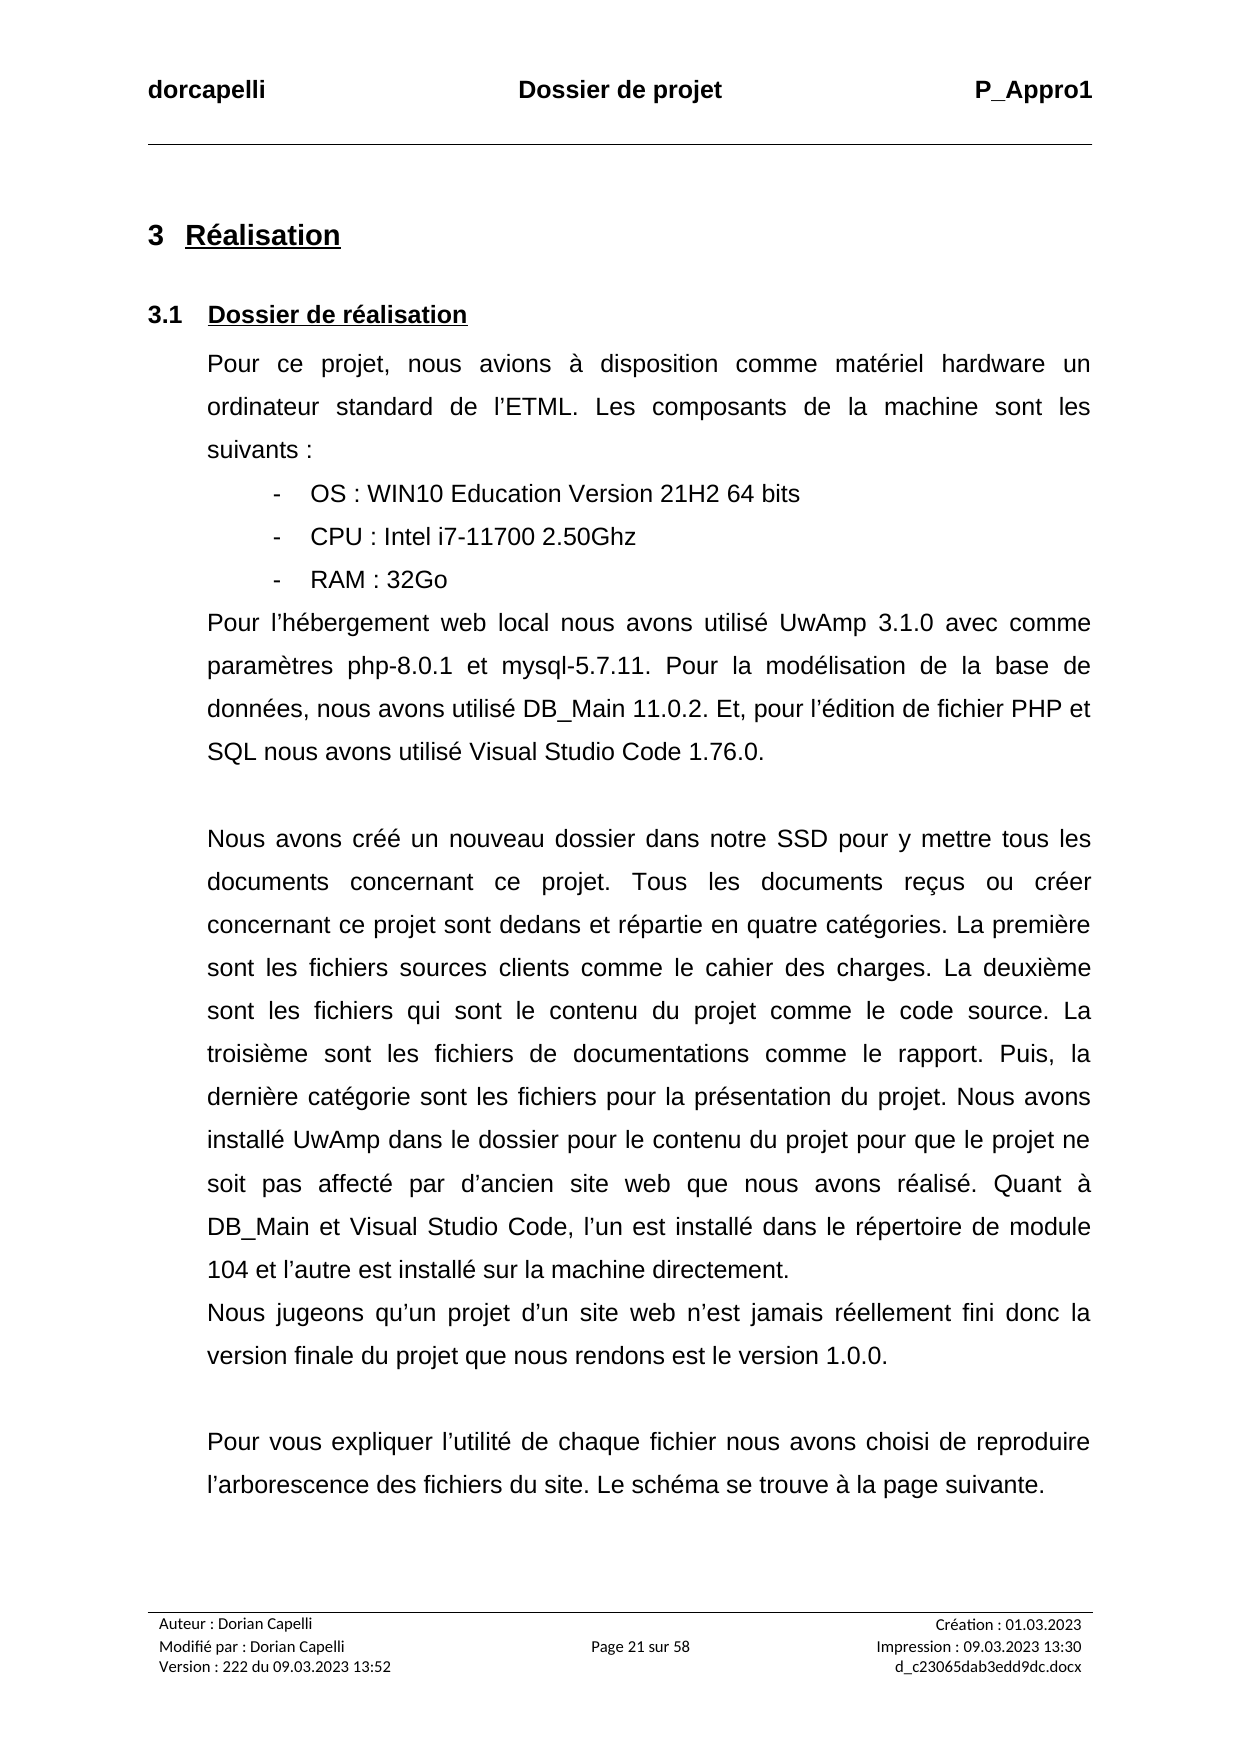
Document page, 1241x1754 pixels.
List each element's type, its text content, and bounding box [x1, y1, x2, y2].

list RAM : 32Go [273, 565, 1092, 593]
list Pour vous expliquer l’utilité de chaque fichier nous avons choisi de reproduire l’arborescence des fichiers du site. Le schéma se trouve à la page suivante. [207, 1427, 1092, 1499]
text Pour ce projet, nous avions à disposition comme matériel hardware un ordinateur standard de l’ETML. Les composants de la machine sont les suivants : [207, 349, 1092, 464]
list Pour l’hébergement web local nous avons utilisé UwAmp 3.1.0 avec comme paramètres php-8.0.1 et mysql-5.7.11. Pour la modélisation de la base de données, nous avons utilisé DB_Main 11.0.2. Et, pour l’édition de fichier PHP et SQL nous avons utilisé Visual Studio Code 1.76.0. [207, 608, 1092, 766]
list CPU : Intel i7-11700 2.50Ghz [273, 522, 1092, 550]
subtitle Dossier de réalisation [148, 300, 1092, 328]
list Nous avons créé un nouveau dossier dans notre SSD pour y mettre tous les documents concernant ce projet. Tous les documents reçus ou créer concernant ce projet sont dedans et répartie en quatre catégories. La première sont les fichiers sources clients comme le cahier des charges. La deuxième sont les fichiers qui sont le contenu du projet comme le code source. La troisième sont les fichiers de documentations comme le rapport. Puis, la dernière catégorie sont les fichiers pour la présentation du projet. Nous avons installé UwAmp dans le dossier pour le contenu du projet pour que le projet ne soit pas affecté par d’ancien site web que nous avons réalisé. Quant à DB_Main et Visual Studio Code, l’un est installé dans le répertoire de module 104 et l’autre est installé sur la machine directement. [207, 823, 1092, 1283]
subtitle Réalisation [148, 218, 1092, 252]
list OS : WIN10 Education Version 21H2 64 bits [273, 478, 1092, 507]
list Nous jugeons qu’un projet d’un site web n’est jamais réellement fini donc la version finale du projet que nous rendons est le version 1.0.0. [207, 1298, 1092, 1370]
